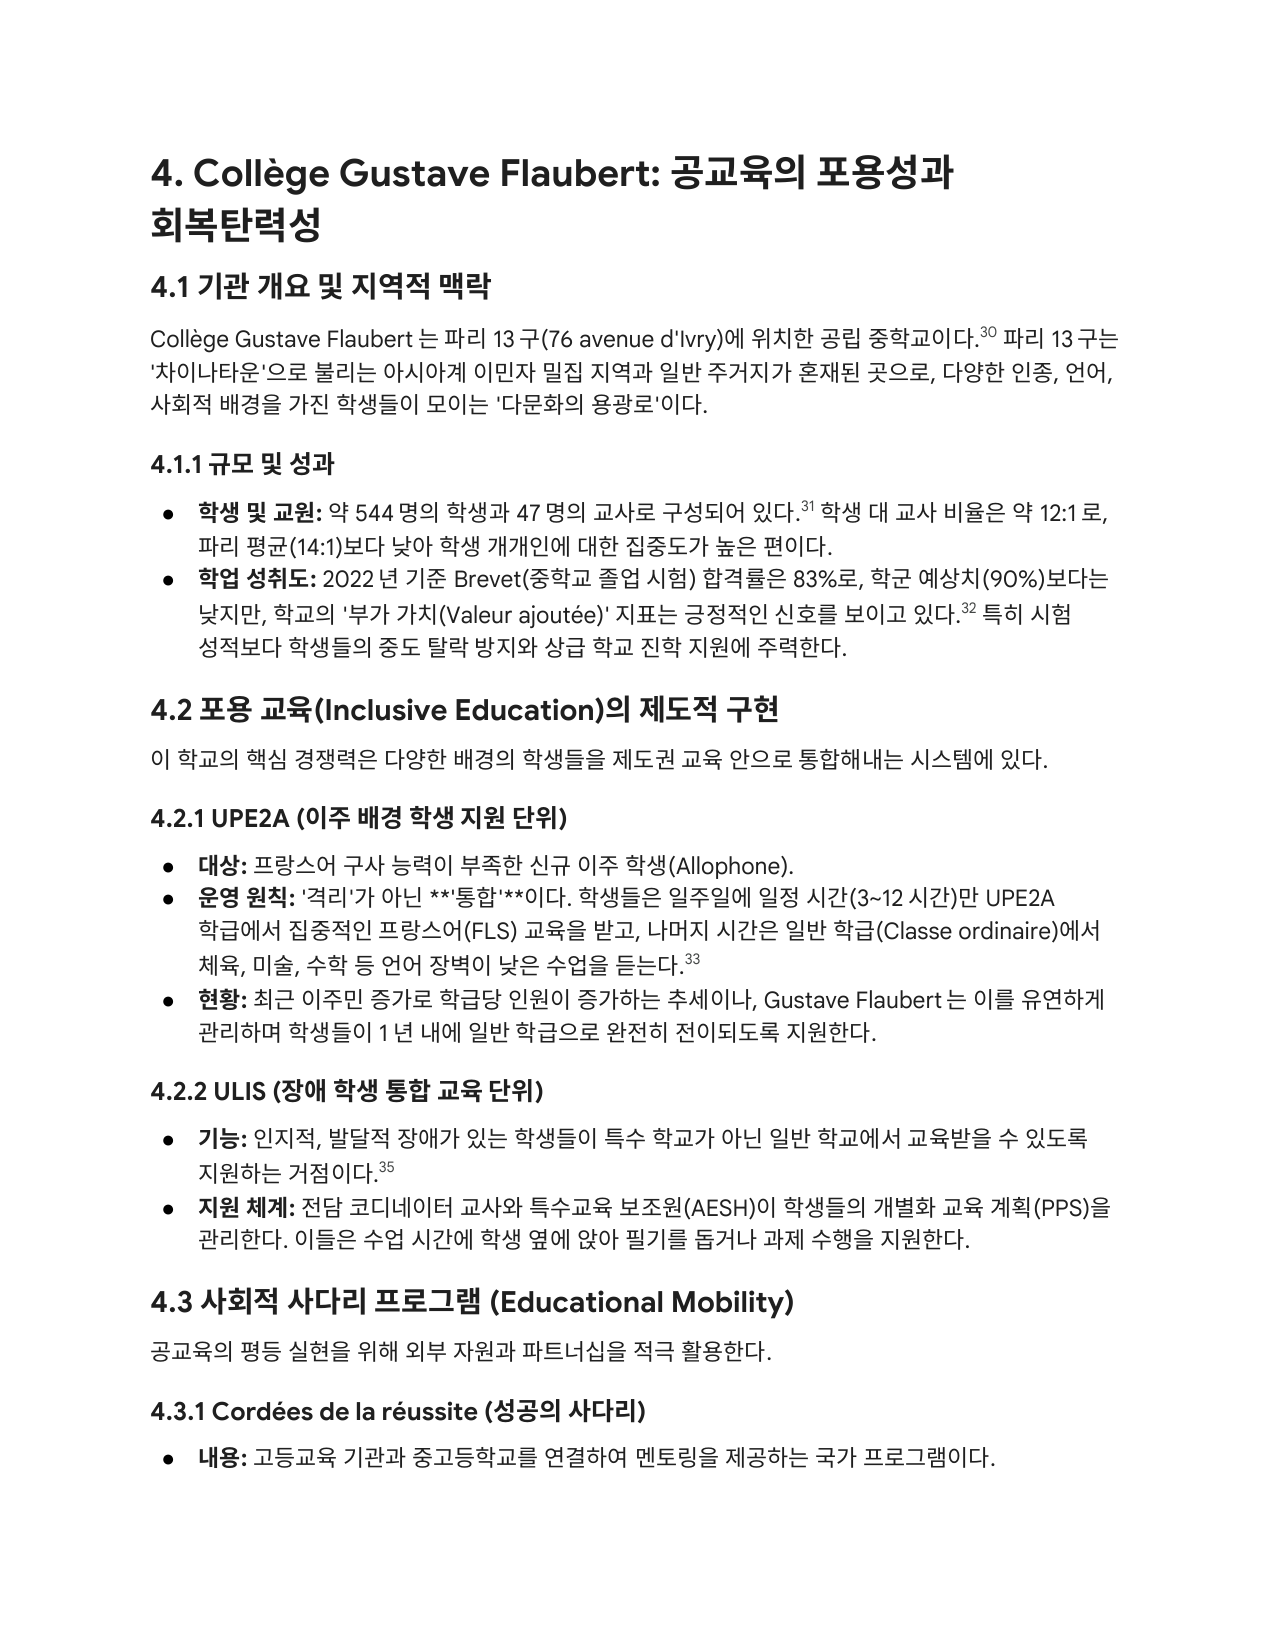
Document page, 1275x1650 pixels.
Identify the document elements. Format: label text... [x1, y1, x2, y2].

list 현황: 최근 이주민 증가로 학급당 인원이 증가하는 추세이나, Gustave Flaubert는 이를 유연하게 관리하며 학생들이 1년 내에 일반 학급으로 완전히 전이되도록 지원한다. [161, 986, 1125, 1048]
text 공교육의 평등 실현을 위해 외부 자원과 파트너십을 적극 활용한다. [150, 1338, 1125, 1367]
subtitle 4.1 기관 개요 및 지역적 맥락 [150, 269, 1125, 306]
subtitle 4.2 포용 교육(Inclusive Education)의 제도적 구현 [150, 692, 1125, 728]
list 대상: 프랑스어 구사 능력이 부족한 신규 이주 학생(Allophone). [161, 852, 1125, 881]
list 지원 체계: 전담 코디네이터 교사와 특수교육 보조원(AESH)이 학생들의 개별화 교육 계획(PPS)을 관리한다. 이들은 수업 시간에 학생 옆에 앉아 필기를 돕거나 과제 수행을 지원한다. [161, 1194, 1125, 1255]
text Collège Gustave Flaubert는 파리 13구(76 avenue d'Ivry)에 위치한 공립 중학교이다.30 파리 13구는 '차이나타운'으로 불리는 아시아계 이민자 밀집 지역과 일반 주거지가 혼재된 곳으로, 다양한 인종, 언어, 사회적 배경을 가진 학생들이 모이는 '다문화의 용광로'이다. [150, 324, 1125, 421]
list 운영 원칙: '격리'가 아닌 **'통합'**이다. 학생들은 일주일에 일정 시간(3~12시간)만 UPE2A 학급에서 집중적인 프랑스어(FLS) 교육을 받고, 나머지 시간은 일반 학급(Classe ordinaire)에서 체육, 미술, 수학 등 언어 장벽이 낮은 수업을 듣는다.33 [161, 885, 1125, 982]
list 내용: 고등교육 기관과 중고등학교를 연결하여 멘토링을 제공하는 국가 프로그램이다. [161, 1444, 1125, 1473]
subtitle 4.1.1 규모 및 성과 [150, 449, 1125, 481]
list 학생 및 교원: 약 544명의 학생과 47명의 교사로 구성되어 있다.31 학생 대 교사 비율은 약 12:1로, 파리 평균(14:1)보다 낮아 학생 개개인에 대한 집중도가 높은 편이다. [161, 498, 1125, 562]
list 학업 성취도: 2022년 기준 Brevet(중학교 졸업 시험) 합격률은 83%로, 학군 예상치(90%)보다는 낮지만, 학교의 '부가 가치(Valeur ajoutée)' 지표는 긍정적인 신호를 보이고 있다.32 특히 시험 성적보다 학생들의 중도 탈락 방지와 상급 학교 진학 지원에 주력한다. [161, 566, 1125, 663]
list 기능: 인지적, 발달적 장애가 있는 학생들이 특수 학교가 아닌 일반 학교에서 교육받을 수 있도록 지원하는 거점이다.35 [161, 1125, 1125, 1189]
subtitle 4.3 사회적 사다리 프로그램 (Educational Mobility) [150, 1284, 1125, 1321]
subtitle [150, 150, 1125, 251]
subtitle 4.2.2 ULIS (장애 학생 통합 교육 단위) [150, 1077, 1125, 1108]
subtitle 4.3.1 Cordées de la réussite (성공의 사다리) [150, 1396, 1125, 1427]
text 이 학교의 핵심 경쟁력은 다양한 배경의 학생들을 제도권 교육 안으로 통합해내는 시스템에 있다. [150, 746, 1125, 775]
subtitle 4.2.1 UPE2A (이주 배경 학생 지원 단위) [150, 804, 1125, 835]
